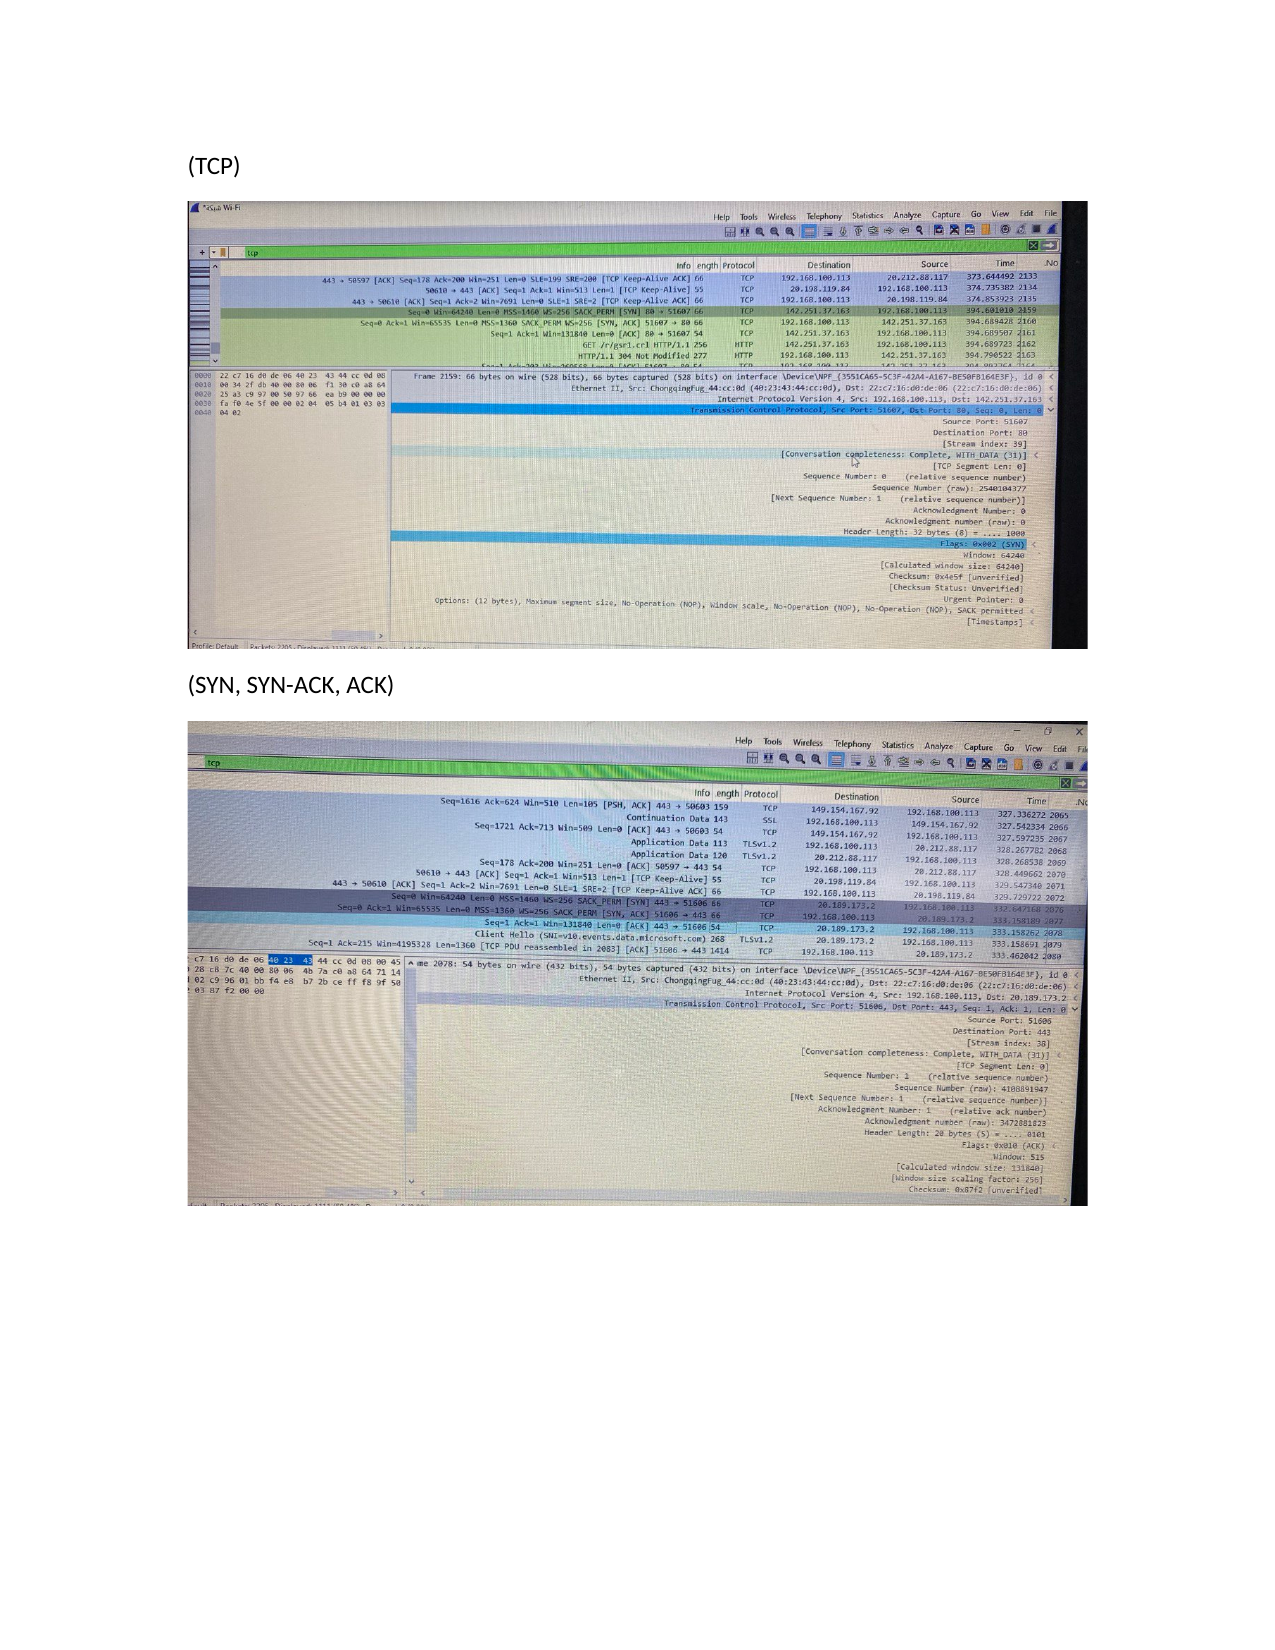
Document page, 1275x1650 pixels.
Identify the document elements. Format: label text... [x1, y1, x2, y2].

picture [187, 721, 1088, 1206]
text (SYN, SYN-ACK, ACK) [187, 669, 1087, 700]
picture [187, 201, 1088, 649]
text (TCP) [187, 150, 1087, 181]
